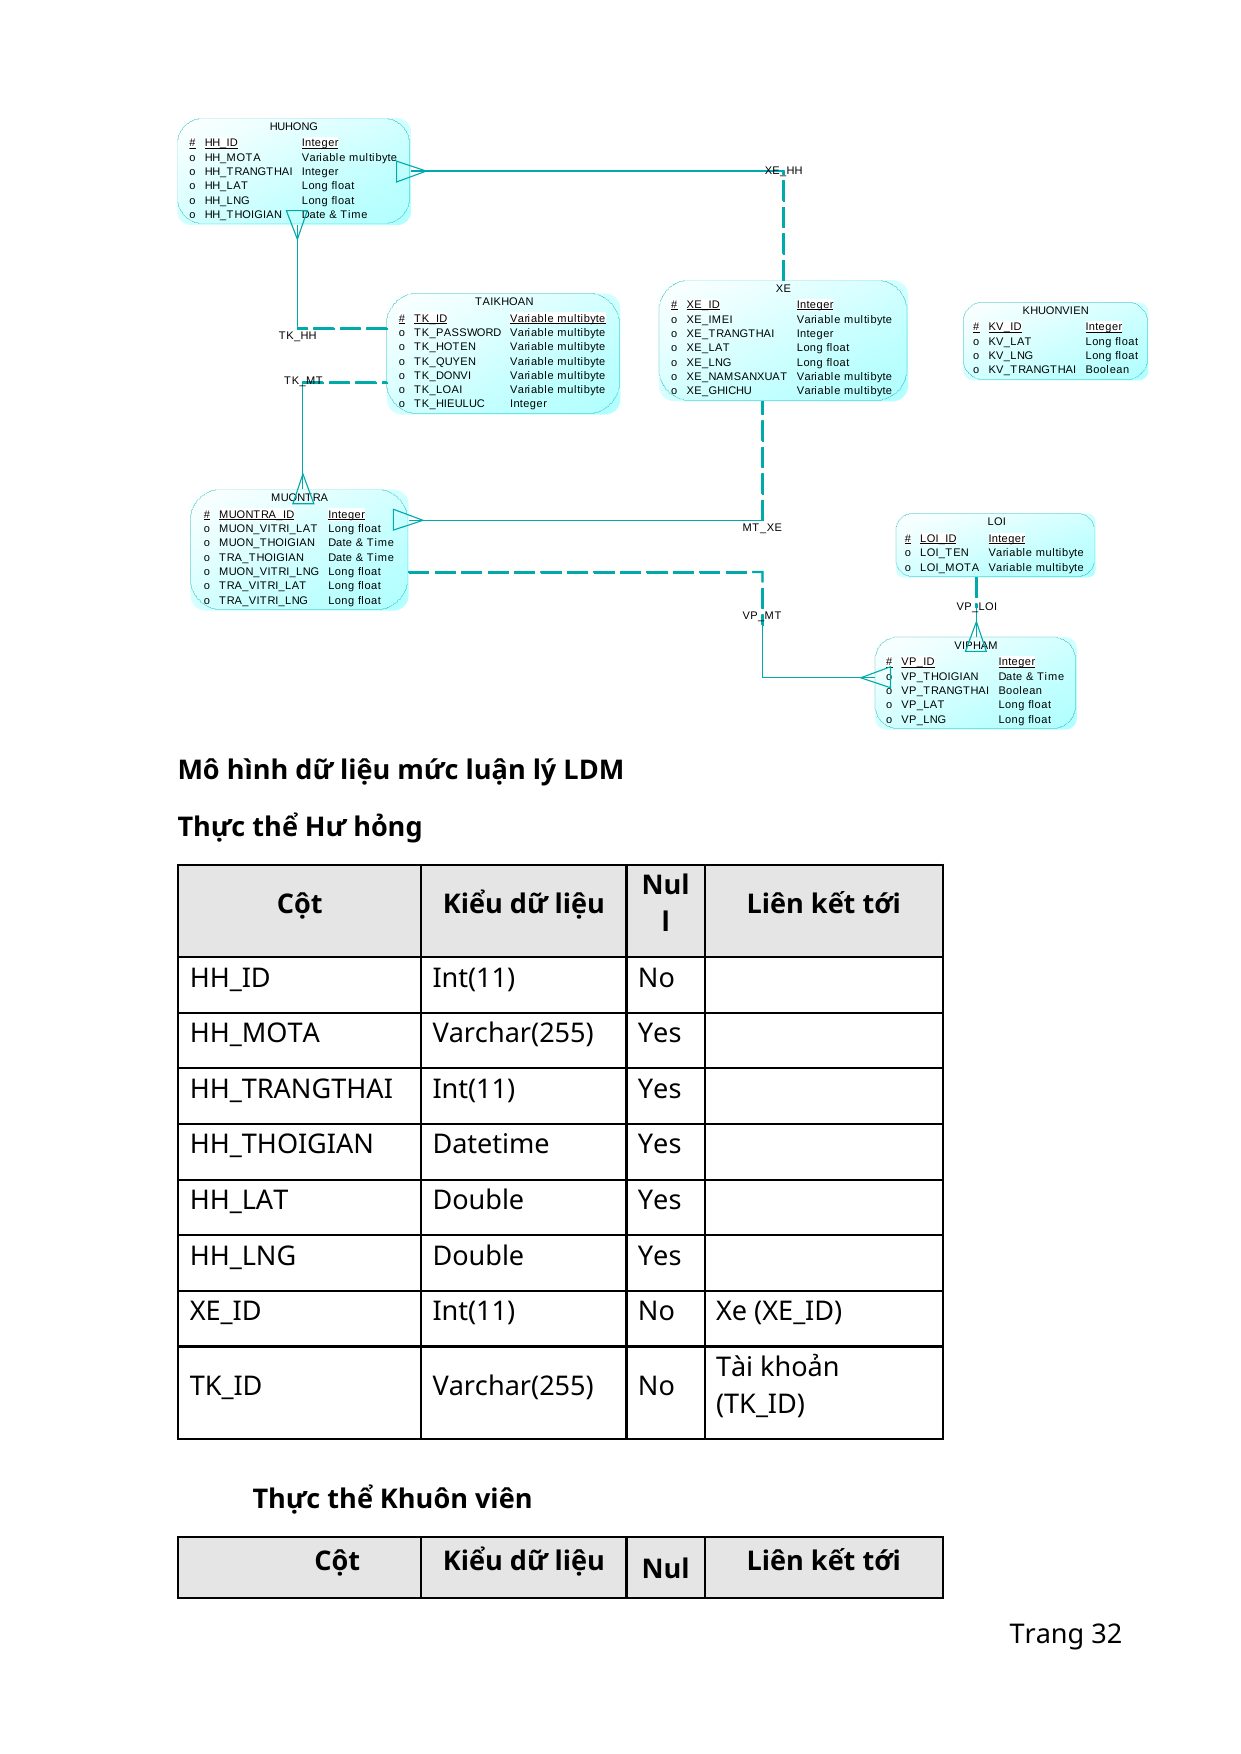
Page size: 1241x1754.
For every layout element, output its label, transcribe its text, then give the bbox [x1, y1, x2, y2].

table_cell No [628, 1348, 704, 1438]
table_cell Varchar(255) [422, 1014, 625, 1067]
table_cell Yes [628, 1069, 704, 1123]
table_cell [706, 958, 942, 1012]
table_header Liên kết tới [706, 1538, 942, 1597]
table_cell [706, 1125, 942, 1178]
table_cell Datetime [422, 1125, 625, 1178]
table_cell Tài khoản (TK_ID) [706, 1348, 942, 1438]
table_cell HH_MOTA [179, 1014, 420, 1067]
table_header Null [628, 1538, 704, 1597]
table_cell XE_ID [179, 1292, 420, 1345]
table_cell Yes [628, 1014, 704, 1067]
table_cell HH_LAT [179, 1181, 420, 1234]
list Thực thể Khuôn viên [252, 1480, 1122, 1517]
table_header Cột [179, 866, 420, 956]
list Thực thể Hư hỏng [177, 807, 1122, 844]
table_cell [706, 1181, 942, 1234]
table_header Kiểu dữ liệu [422, 866, 625, 956]
table_header Cột [179, 1538, 420, 1597]
table_cell Yes [628, 1125, 704, 1178]
table_cell Double [422, 1181, 625, 1234]
table_cell HH_ID [179, 958, 420, 1012]
table_cell HH_LNG [179, 1236, 420, 1290]
table_cell [706, 1014, 942, 1067]
table_cell TK_ID [179, 1348, 420, 1438]
table_cell HH_TRANGTHAI [179, 1069, 420, 1123]
table_cell Double [422, 1236, 625, 1290]
table_header Liên kết tới [706, 866, 942, 956]
table_cell Yes [628, 1236, 704, 1290]
table_cell [706, 1236, 942, 1290]
table_cell Yes [628, 1181, 704, 1234]
table_cell HH_THOIGIAN [179, 1125, 420, 1178]
table_cell Xe (XE_ID) [706, 1292, 942, 1345]
table_cell Int(11) [422, 958, 625, 1012]
table_cell [706, 1069, 942, 1123]
text Mô hình dữ liệu mức luận lý LDM [177, 751, 1122, 787]
table_cell No [628, 958, 704, 1012]
table_cell Int(11) [422, 1069, 625, 1123]
table_cell Varchar(255) [422, 1348, 625, 1438]
table_header Kiểu dữ liệu [422, 1538, 625, 1597]
table_cell Int(11) [422, 1292, 625, 1345]
table_cell No [628, 1292, 704, 1345]
table_header Null [628, 866, 704, 956]
